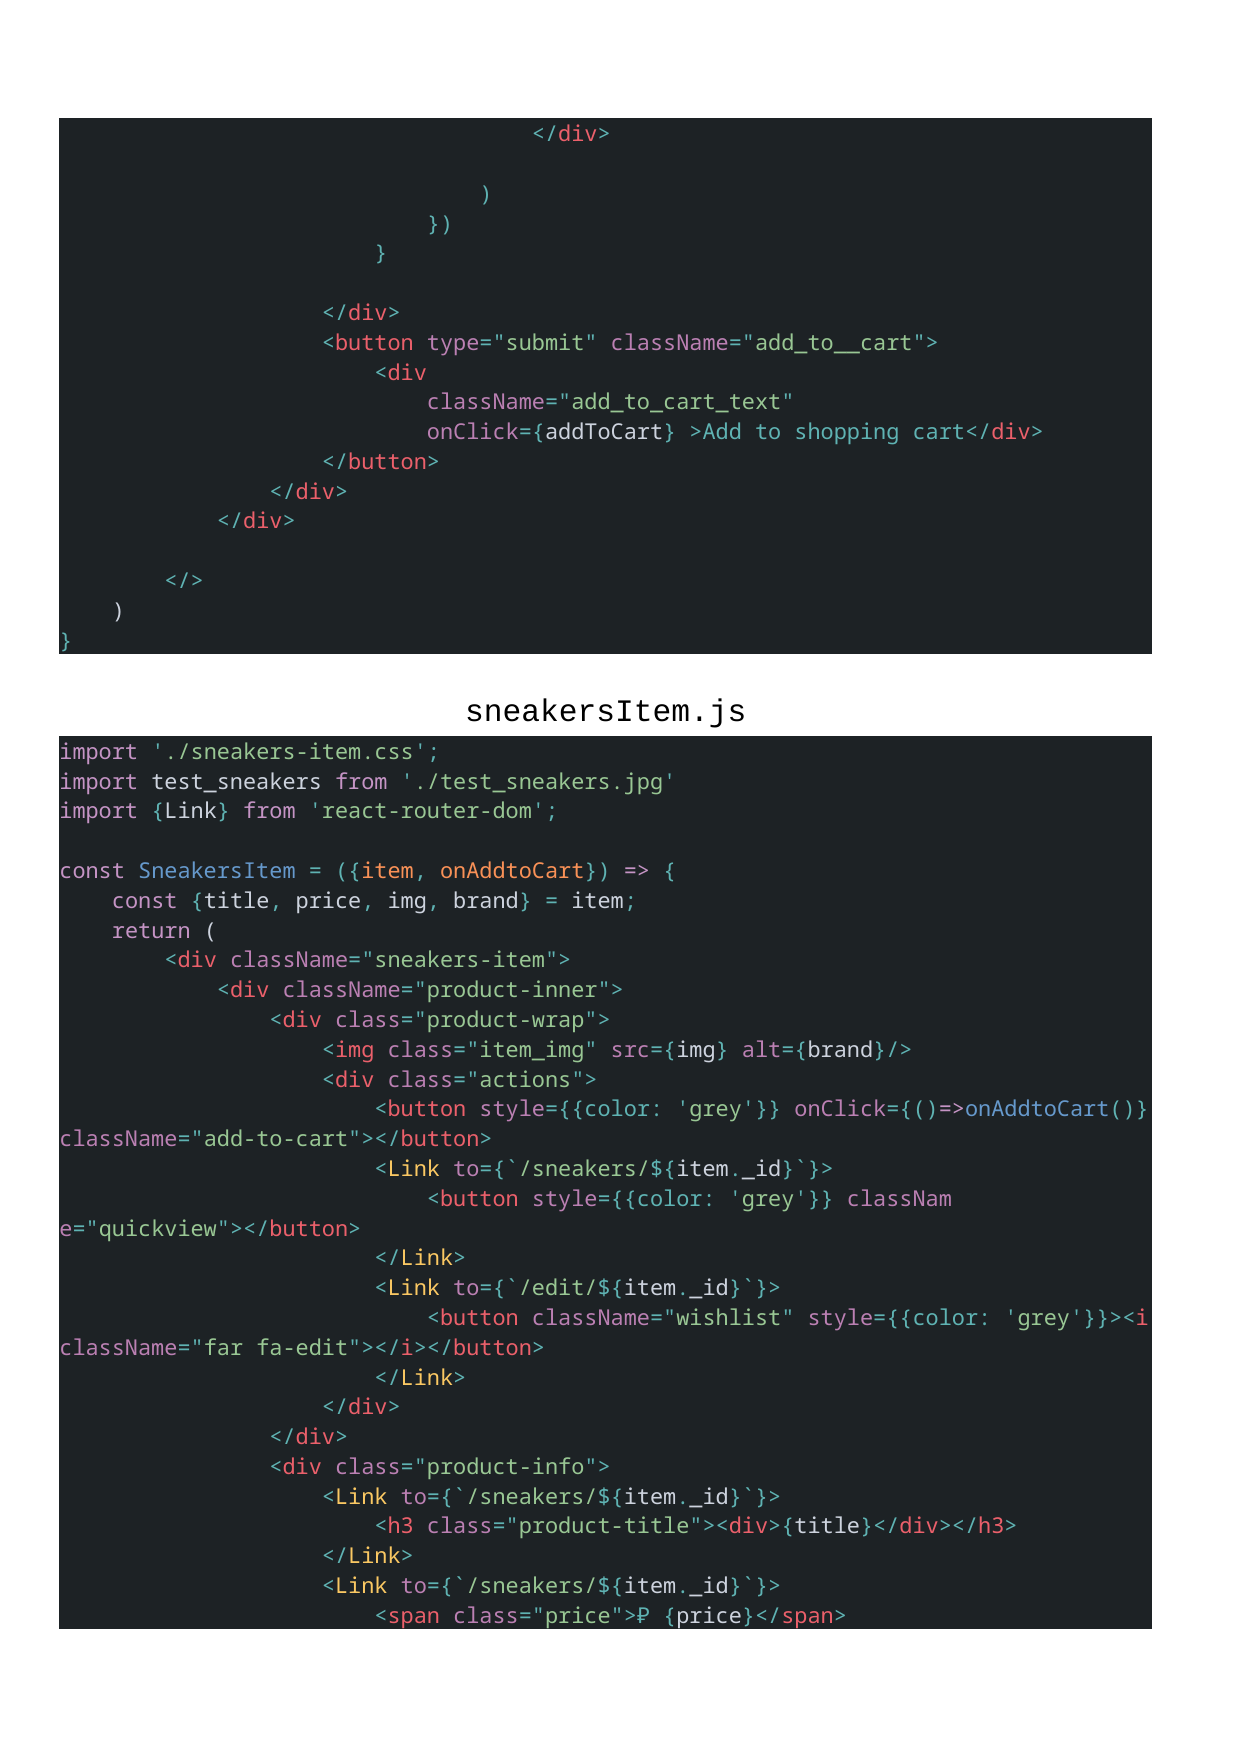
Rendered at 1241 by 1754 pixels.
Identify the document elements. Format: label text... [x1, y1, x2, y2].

text onClick={addToCart} >Add to shopping cart</div> [59, 416, 1152, 446]
text <div className="sneakers-item"> [59, 944, 1152, 974]
text </> [59, 565, 1152, 595]
text <button style={{color: 'grey'}} onClick={()=>onAddtoCart()} className="add-to-cart"></button> [59, 1093, 1152, 1153]
text <button style={{color: 'grey'}} className="quickview"></button> [59, 1183, 1152, 1242]
text </div> [59, 1391, 1152, 1421]
text sneakersItem.js [59, 695, 1152, 731]
text </button> [59, 446, 1152, 476]
text <span class="price">₽ {price}</span> [59, 1600, 1152, 1629]
text </Link> [59, 1242, 1152, 1272]
text } [59, 624, 1152, 654]
text const {title, price, img, brand} = item; [59, 885, 1152, 914]
text ) [59, 595, 1152, 624]
text return ( [59, 914, 1152, 944]
text <Link to={`/sneakers/${item._id}`}> [59, 1153, 1152, 1183]
text <Link to={`/sneakers/${item._id}`}> [59, 1481, 1152, 1510]
text </div> [59, 505, 1152, 535]
text </div> [59, 476, 1152, 505]
text <button className="wishlist" style={{color: 'grey'}}><i className="far fa-edit"></i></button> [59, 1302, 1152, 1361]
text </div> [59, 118, 1152, 148]
text <h3 class="product-title"><div>{title}</div></h3> [59, 1510, 1152, 1540]
text <div class="product-info"> [59, 1451, 1152, 1481]
text </Link> [59, 1540, 1152, 1570]
text <div [59, 356, 1152, 386]
text <Link to={`/sneakers/${item._id}`}> [59, 1570, 1152, 1600]
text </div> [59, 297, 1152, 327]
text import test_sneakers from './test_sneakers.jpg' [59, 766, 1152, 795]
text import {Link} from 'react-router-dom'; [59, 795, 1152, 825]
text } [59, 237, 1152, 267]
text import './sneakers-item.css'; [59, 736, 1152, 766]
text <div class="actions"> [59, 1063, 1152, 1093]
text <Link to={`/edit/${item._id}`}> [59, 1272, 1152, 1302]
text <img class="item_img" src={img} alt={brand}/> [59, 1034, 1152, 1063]
text <button type="submit" className="add_to__cart"> [59, 327, 1152, 356]
text }) [59, 207, 1152, 237]
text ) [59, 178, 1152, 207]
text const SneakersItem = ({item, onAddtoCart}) => { [59, 855, 1152, 885]
text </Link> [59, 1361, 1152, 1391]
text <div class="product-wrap"> [59, 1004, 1152, 1034]
text </div> [59, 1421, 1152, 1451]
text className="add_to_cart_text" [59, 386, 1152, 416]
text <div className="product-inner"> [59, 974, 1152, 1004]
